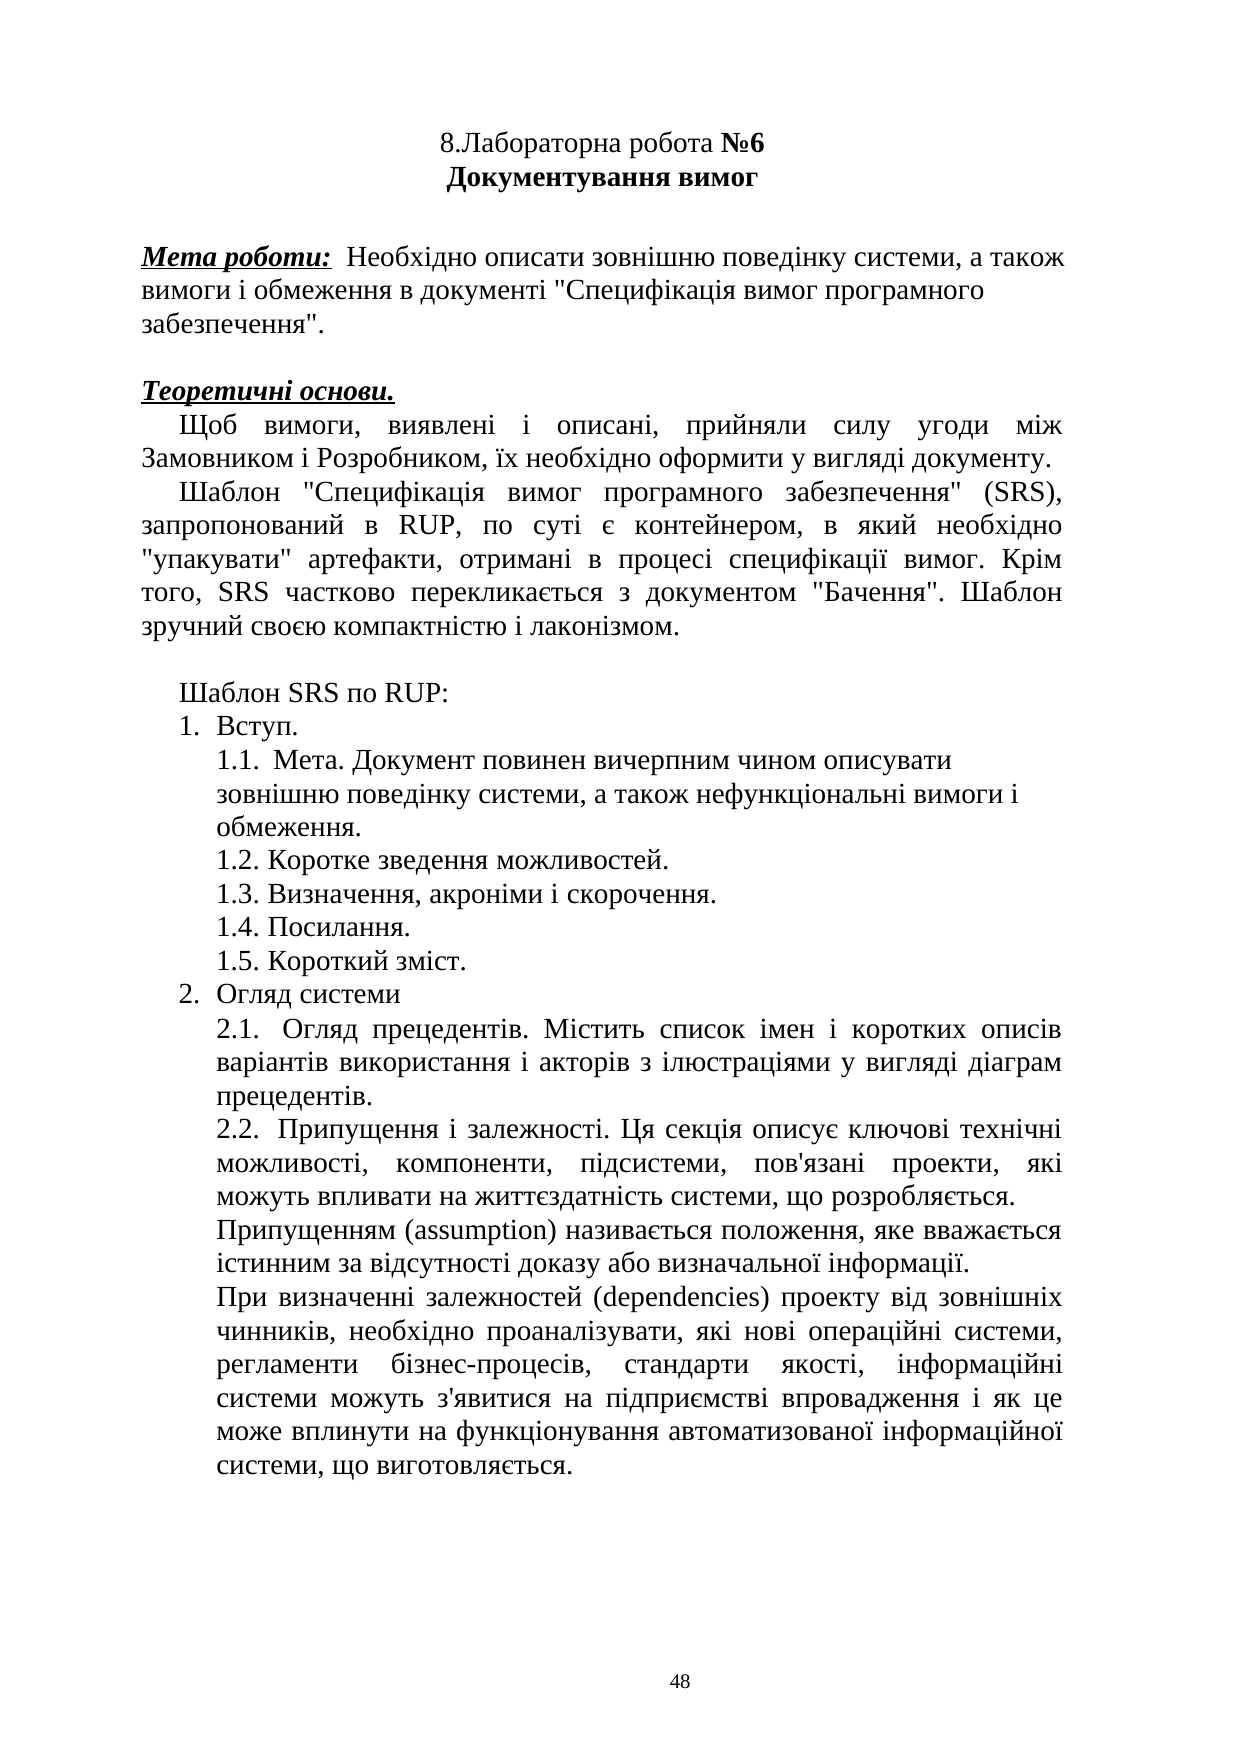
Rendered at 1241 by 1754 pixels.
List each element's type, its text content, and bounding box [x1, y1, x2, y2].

list Визначення, акроніми і скорочення. [216, 877, 1122, 910]
text Шаблон "Специфікація вимог програмного забезпечення" (SRS), запропонований в RUP, по суті є контейнером, в який необхідно "упакувати" артефакти, отримані в процесі специфікації вимог. Крім того, SRS частково перекликається з документом "Бачення". Шаблон зручний своєю компактністю і лаконізмом. [141, 474, 1063, 642]
text 8.Лабораторна робота №6 [286, 125, 918, 159]
list Огляд системи [178, 977, 1122, 1011]
list Вступ. [178, 709, 1122, 742]
text Теоретичні основи. [141, 373, 1122, 407]
text Припущенням (assumption) називається положення, яке вважається істинним за відсутності доказу або визначальної інформації. [216, 1212, 1062, 1279]
list Огляд прецедентів. Містить список імен і коротких описів варіантів використання і акторів з ілюстраціями у вигляді діаграм прецедентів. [216, 1011, 1063, 1111]
text Шаблон SRS по RUP: [178, 675, 1122, 709]
list Короткий зміст. [216, 944, 1122, 977]
text Мета роботи: Необхідно описати зовнішню поведінку системи, а також вимоги і обмеження в документі "Специфікація вимог програмного забезпечення". [141, 239, 1122, 339]
list Припущення і залежності. Ця секція описує ключові технічні можливості, компоненти, підсистеми, пов'язані проекти, які можуть впливати на життєздатність системи, що розробляється. [216, 1111, 1063, 1212]
list Посилання. [216, 910, 1122, 944]
list Мета. Документ повинен вичерпним чином описувати зовнішню поведінку системи, а також нефункціональні вимоги і обмеження. [216, 742, 1063, 843]
text Щоб вимоги, виявлені і описані, прийняли силу угоди між Замовником і Розробником, їх необхідно оформити у вигляді документу. [141, 407, 1063, 474]
text Документування вимог [286, 159, 919, 192]
text При визначенні залежностей (dependencies) проекту від зовнішніх чинників, необхідно проаналізувати, які нові операційні системи, регламенти бізнес-процесів, стандарти якості, інформаційні системи можуть з'явитися на підприємстві впровадження і як це може вплинути на функціонування автоматизованої інформаційної системи, що виготовляється. [216, 1279, 1063, 1480]
list Коротке зведення можливостей. [216, 843, 1122, 877]
